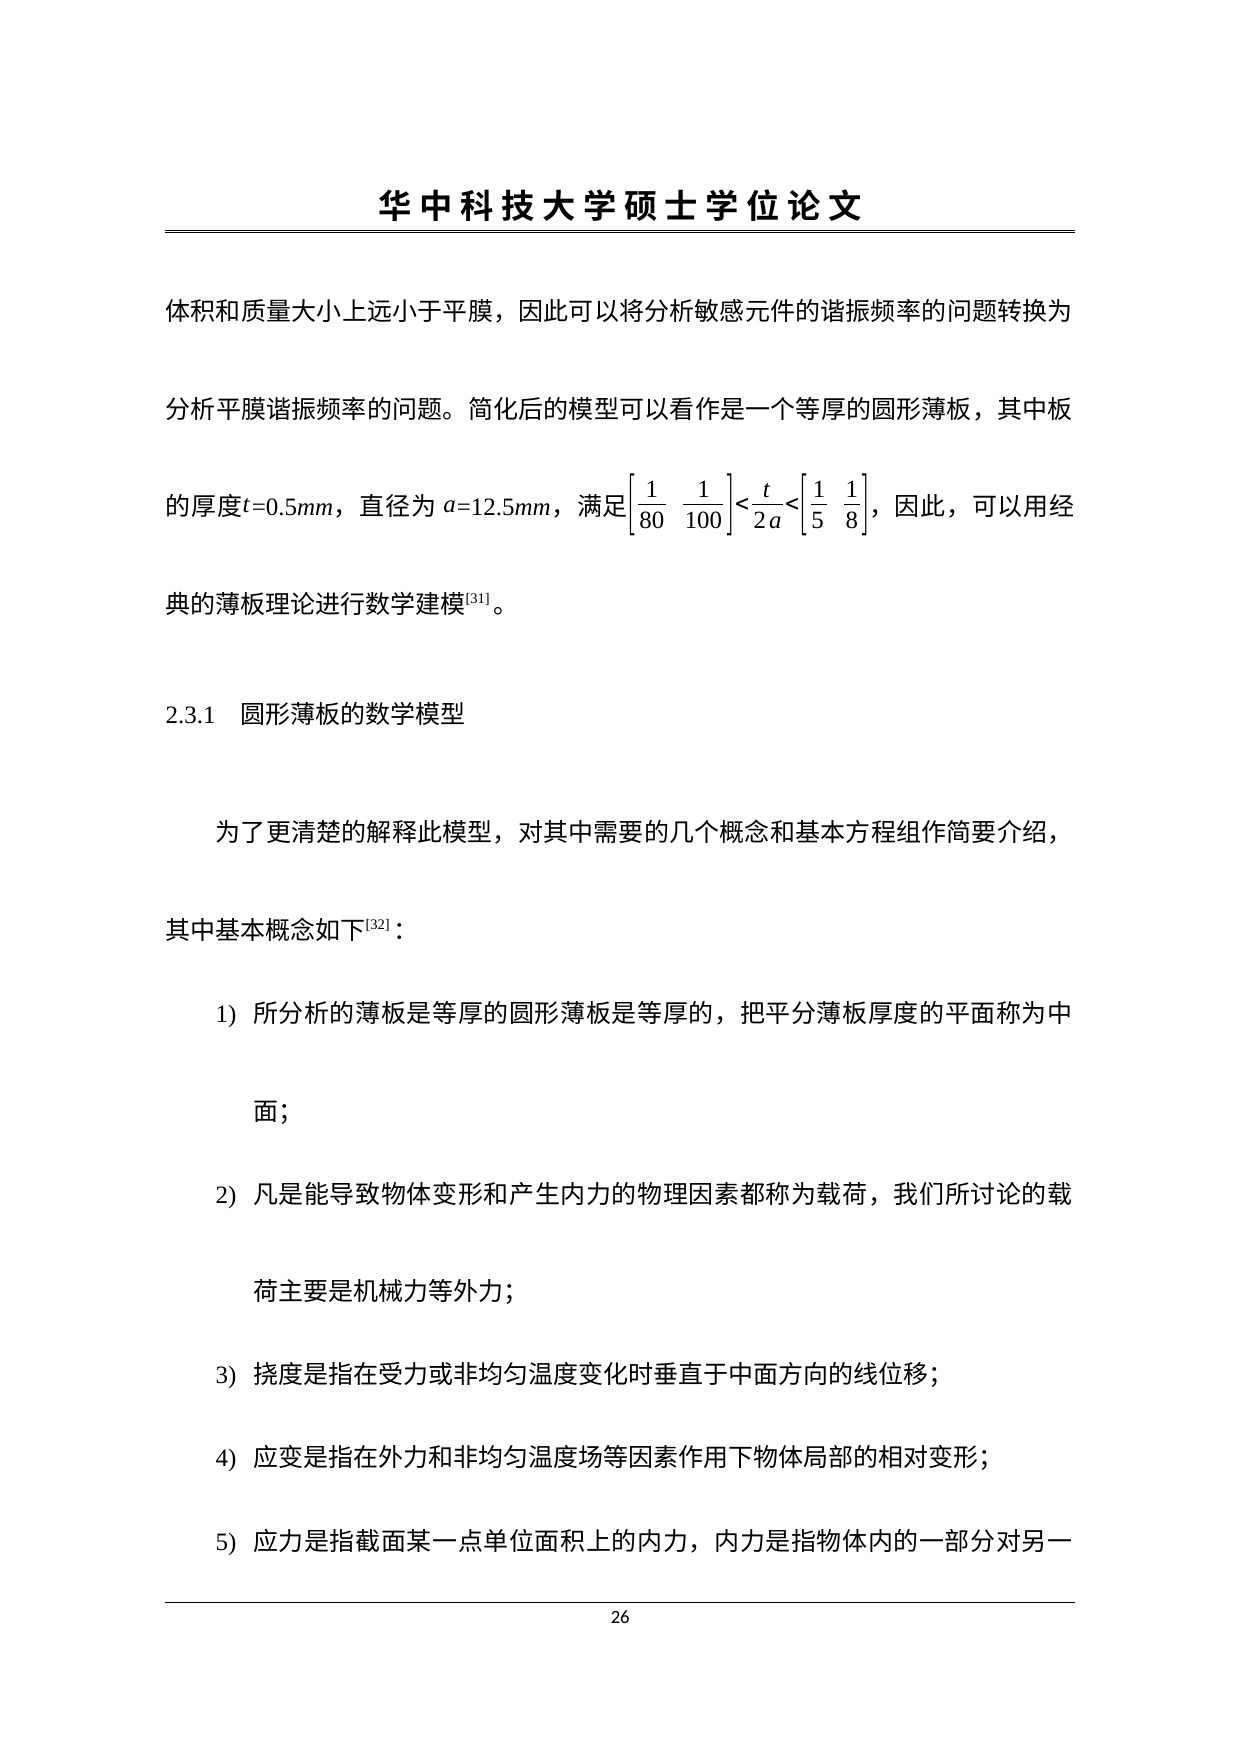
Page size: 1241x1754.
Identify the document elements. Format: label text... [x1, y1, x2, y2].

list 所分析的薄板是等厚的圆形薄板是等厚的，把平分薄板厚度的平面称为中面； [215, 979, 1075, 1142]
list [215, 1507, 1075, 1572]
list 凡是能导致物体变形和产生内力的物理因素都称为载荷，我们所讨论的载荷主要是机械力等外力； [215, 1160, 1075, 1322]
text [165, 277, 1075, 635]
list 应变是指在外力和非均匀温度场等因素作用下物体局部的相对变形； [215, 1423, 1075, 1488]
text 为了更清楚的解释此模型，对其中需要的几个概念和基本方程组作简要介绍，其中基本概念如下[32] ： [165, 798, 1075, 961]
list 圆形薄板的数学模型 [165, 680, 1075, 745]
list 挠度是指在受力或非均匀温度变化时垂直于中面方向的线位移； [215, 1340, 1075, 1405]
